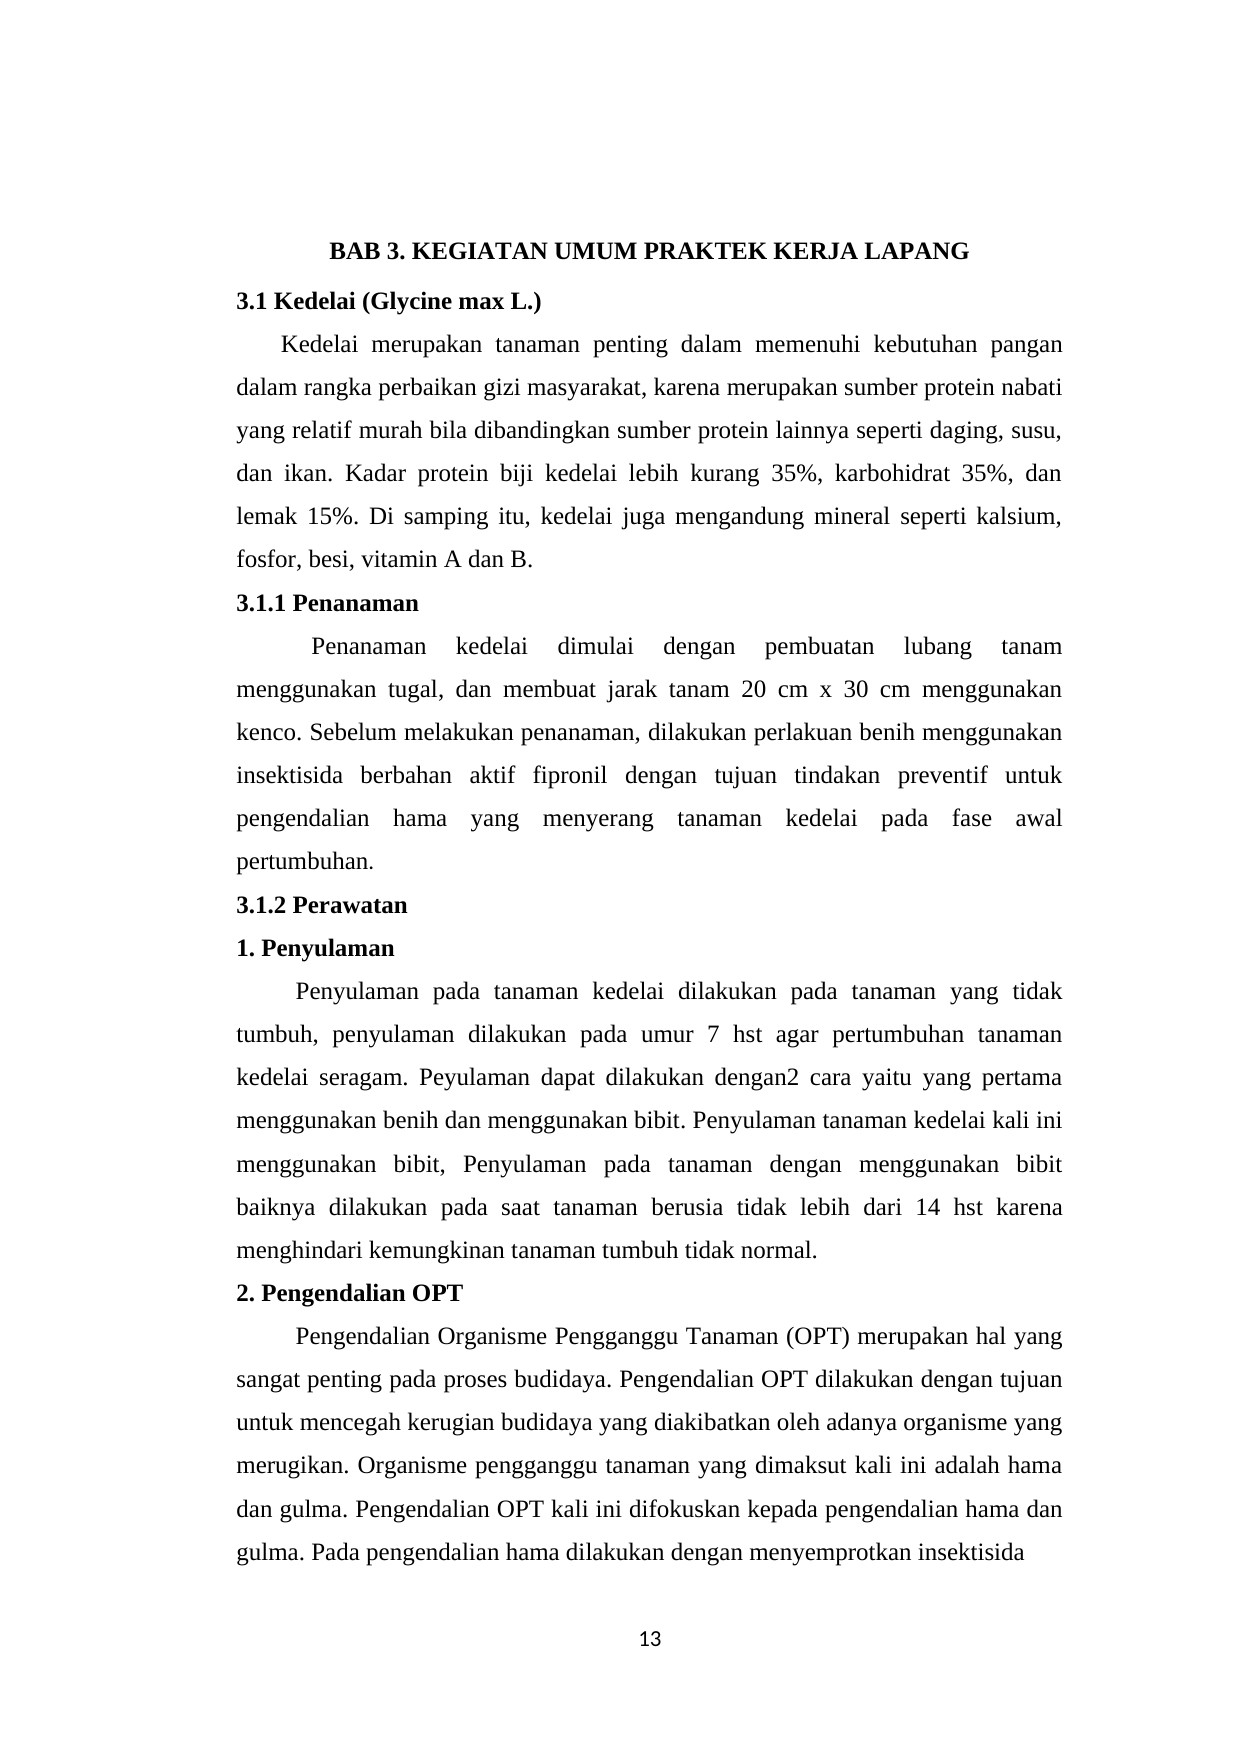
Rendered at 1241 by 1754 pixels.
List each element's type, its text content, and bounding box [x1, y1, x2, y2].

text 2. Pengendalian OPT [236, 1278, 1063, 1307]
list 3.1.1 Penanaman [236, 588, 1063, 616]
subtitle 3.1 Kedelai (Glycine max L.) [236, 286, 1063, 314]
list Pengendalian Organisme Pengganggu Tanaman (OPT) merupakan hal yang sangat penting pada proses budidaya. Pengendalian OPT dilakukan dengan tujuan untuk mencegah kerugian budidaya yang diakibatkan oleh adanya organisme yang merugikan. Organisme pengganggu tanaman yang dimaksut kali ini adalah hama dan gulma. Pengendalian OPT kali ini difokuskan kepada pengendalian hama dan gulma. Pada pengendalian hama dilakukan dengan menyemprotkan insektisida [236, 1321, 1063, 1566]
text 1. Penyulaman [236, 933, 1063, 962]
text Penanaman kedelai dimulai dengan pembuatan lubang tanam menggunakan tugal, dan membuat jarak tanam 20 cm x 30 cm menggunakan kenco. Sebelum melakukan penanaman, dilakukan perlakuan benih menggunakan insektisida berbahan aktif fipronil dengan tujuan tindakan preventif untuk pengendalian hama yang menyerang tanaman kedelai pada fase awal pertumbuhan. [236, 631, 1063, 876]
list 3.1.2 Perawatan [236, 890, 1063, 919]
text BAB 3. KEGIATAN UMUM PRAKTEK KERJA LAPANG [236, 236, 1063, 265]
text Kedelai merupakan tanaman penting dalam memenuhi kebutuhan pangan dalam rangka perbaikan gizi masyarakat, karena merupakan sumber protein nabati yang relatif murah bila dibandingkan sumber protein lainnya seperti daging, susu, dan ikan. Kadar protein biji kedelai lebih kurang 35%, karbohidrat 35%, dan lemak 15%. Di samping itu, kedelai juga mengandung mineral seperti kalsium, fosfor, besi, vitamin A dan B. [236, 329, 1063, 573]
list Penyulaman pada tanaman kedelai dilakukan pada tanaman yang tidak tumbuh, penyulaman dilakukan pada umur 7 hst agar pertumbuhan tanaman kedelai seragam. Peyulaman dapat dilakukan dengan2 cara yaitu yang pertama menggunakan benih dan menggunakan bibit. Penyulaman tanaman kedelai kali ini menggunakan bibit, Penyulaman pada tanaman dengan menggunakan bibit baiknya dilakukan pada saat tanaman berusia tidak lebih dari 14 hst karena menghindari kemungkinan tanaman tumbuh tidak normal. [236, 976, 1063, 1264]
